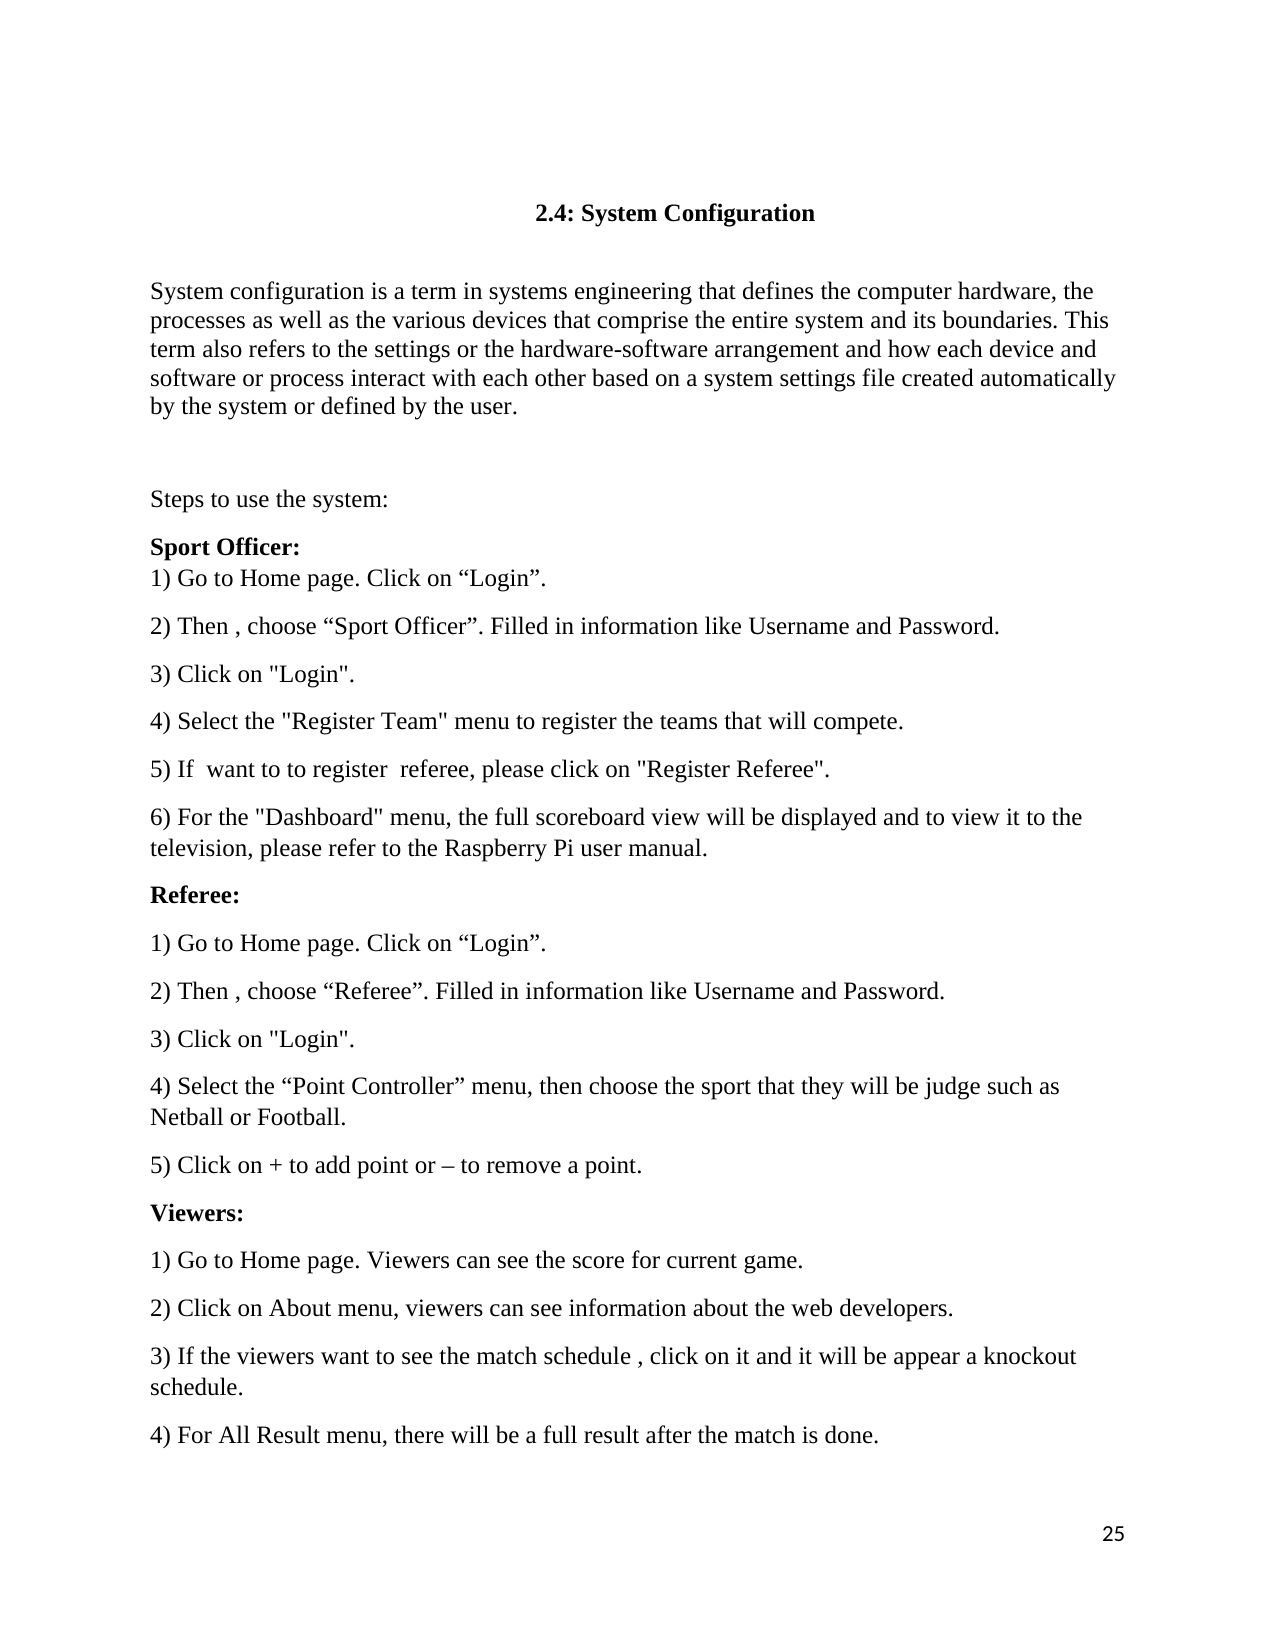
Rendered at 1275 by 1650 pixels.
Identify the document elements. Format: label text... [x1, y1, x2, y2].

text 3) If the viewers want to see the match schedule , click on it and it will be appear a knockout schedule. [150, 1341, 1125, 1401]
text 3) Click on "Login". [150, 1024, 1125, 1052]
text 1) Go to Home page. Click on “Login”. [150, 928, 1125, 957]
text 4) For All Result menu, there will be a full result after the match is done. [150, 1420, 1125, 1448]
text Steps to use the system: [150, 484, 1125, 513]
text 3) Click on "Login". [150, 659, 1125, 687]
subtitle 2.4: System Configuration [225, 198, 1125, 226]
text 2) Then , choose “Sport Officer”. Filled in information like Username and Password. [150, 611, 1125, 640]
text 2) Click on About menu, viewers can see information about the web developers. [150, 1293, 1125, 1322]
subtitle Sport Officer: [150, 532, 1125, 561]
text 5) If want to to register referee, please click on "Register Referee". [150, 754, 1125, 783]
text System configuration is a term in systems engineering that defines the computer hardware, the processes as well as the various devices that comprise the entire system and its boundaries. This term also refers to the settings or the hardware-software arrangement and how each device and software or process interact with each other based on a system settings file created automatically by the system or defined by the user. [150, 276, 1125, 420]
text 1) Go to Home page. Click on “Login”. [150, 563, 1125, 592]
text Viewers: [150, 1198, 1125, 1227]
text 1) Go to Home page. Viewers can see the score for current game. [150, 1246, 1125, 1274]
text Referee: [150, 881, 1125, 909]
text 2) Then , choose “Referee”. Filled in information like Username and Password. [150, 976, 1125, 1005]
text 4) Select the "Register Team" menu to register the teams that will compete. [150, 706, 1125, 735]
text 5) Click on + to add point or – to remove a point. [150, 1150, 1125, 1179]
text 4) Select the “Point Controller” menu, then choose the sport that they will be judge such as Netball or Football. [150, 1071, 1125, 1131]
text 6) For the "Dashboard" menu, the full scoreboard view will be displayed and to view it to the television, please refer to the Raspberry Pi user manual. [150, 802, 1125, 862]
